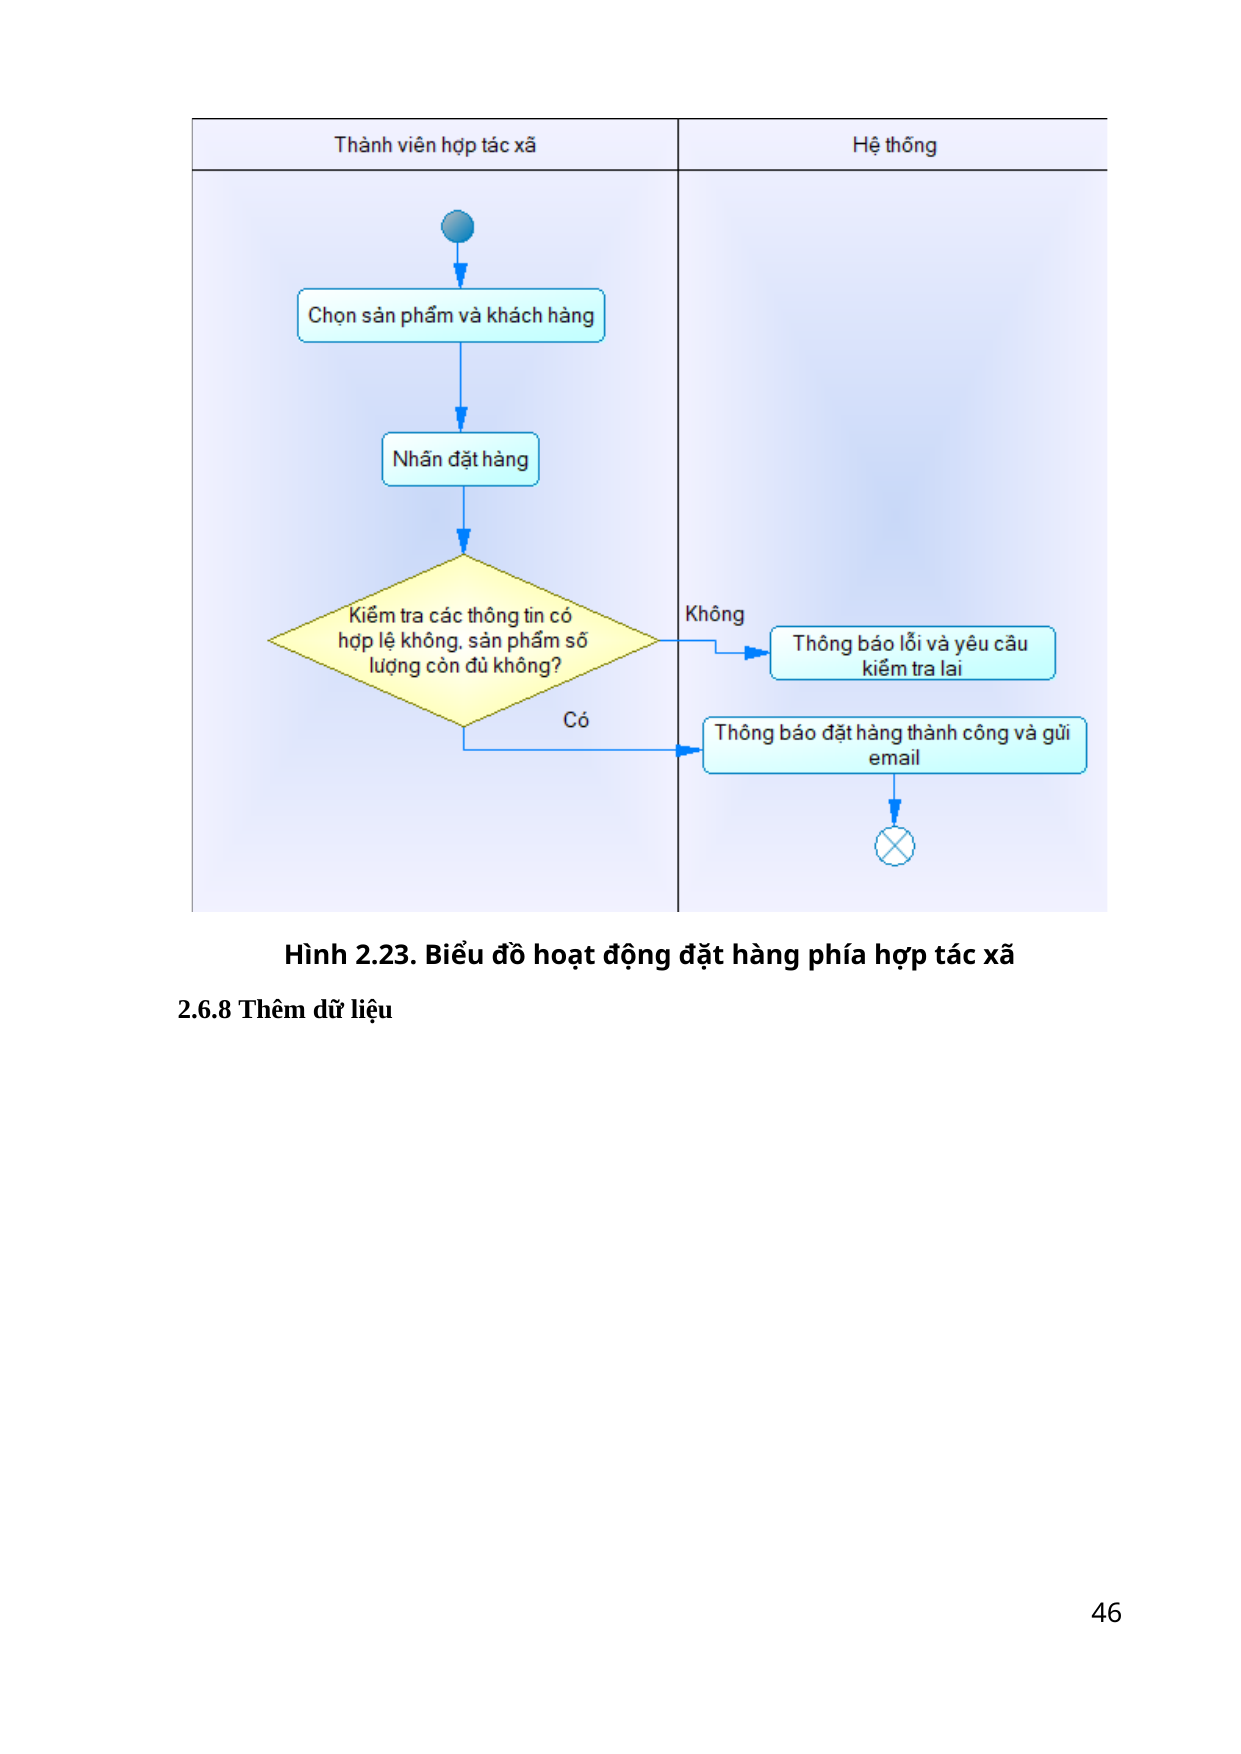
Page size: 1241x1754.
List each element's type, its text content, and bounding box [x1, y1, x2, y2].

subtitle 2.6.8 Thêm dữ liệu [177, 993, 1122, 1024]
picture [191, 118, 1108, 912]
